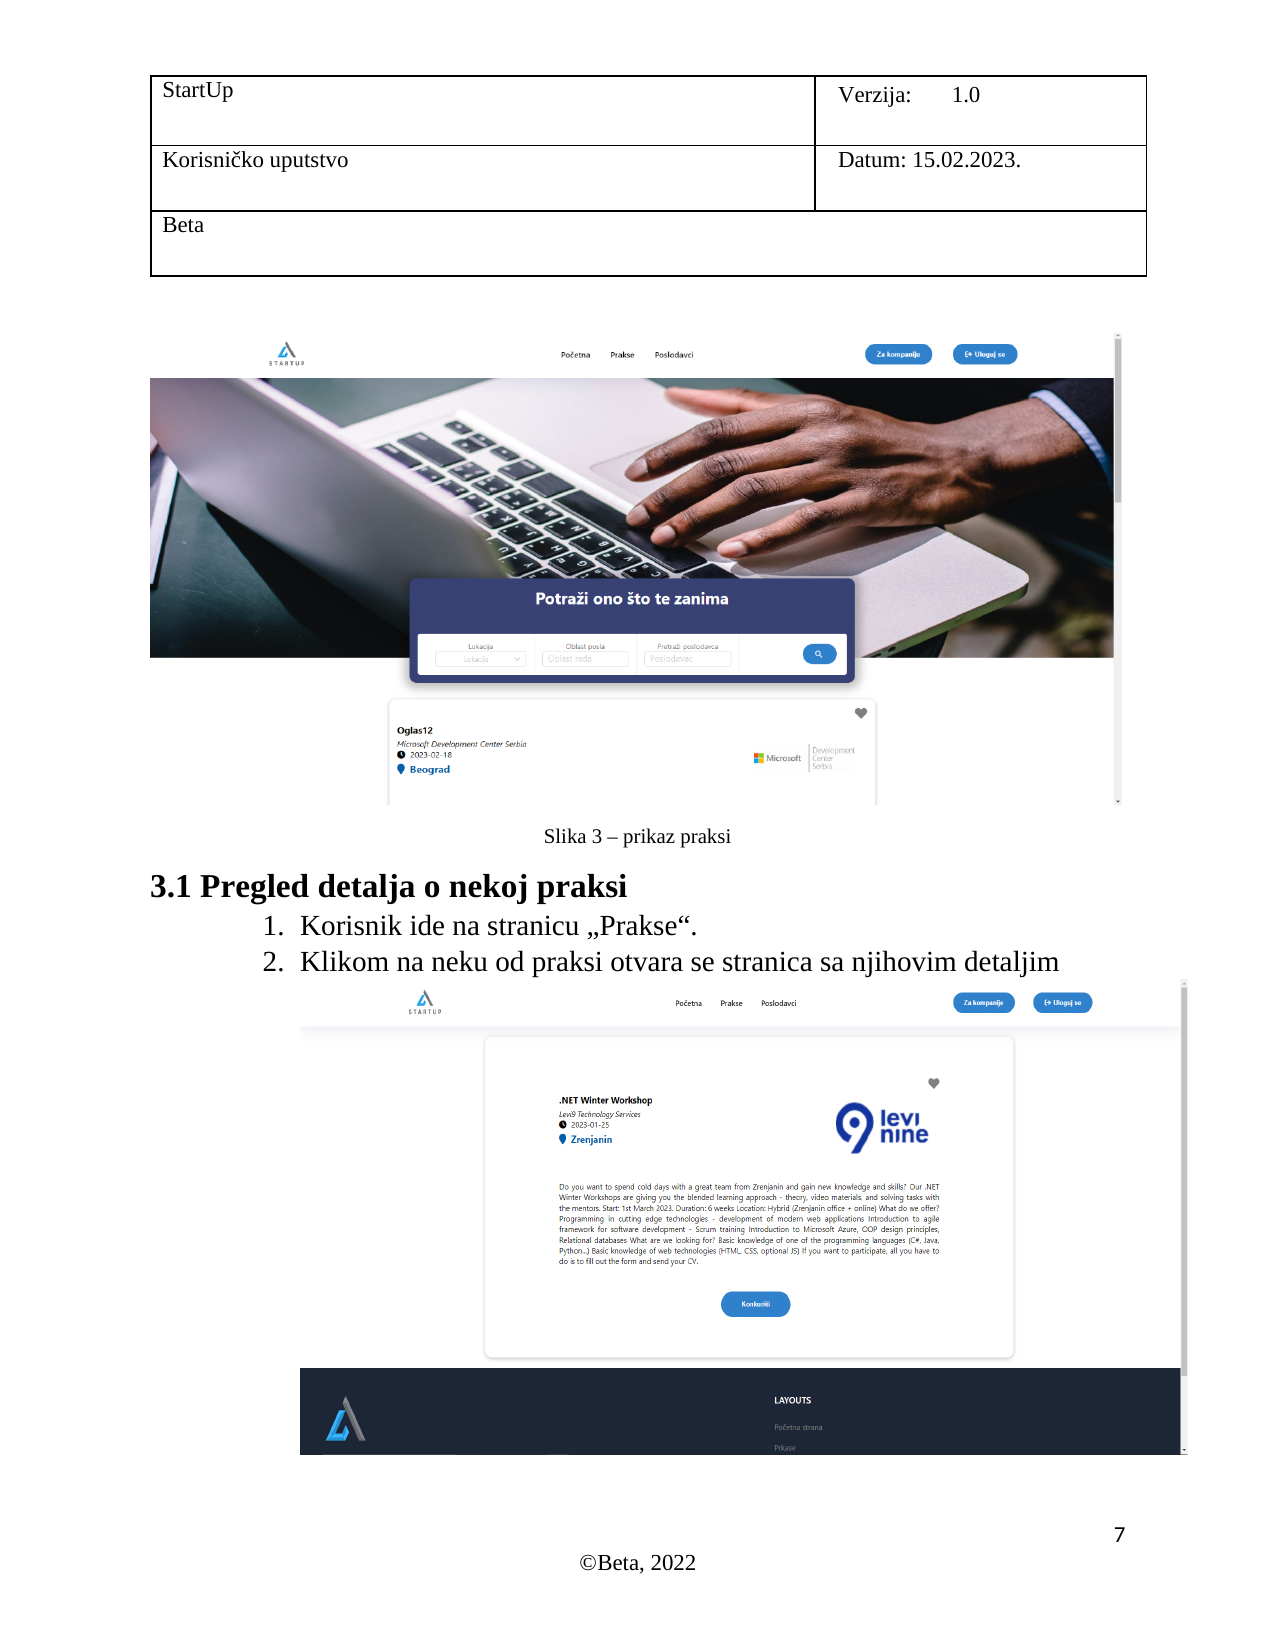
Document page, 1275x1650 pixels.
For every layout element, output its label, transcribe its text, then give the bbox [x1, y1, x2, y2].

list Korisnik ide na stranicu „Prakse“. [262, 908, 1125, 941]
picture [150, 333, 1122, 805]
subtitle 3.1 Pregled detalja o nekoj praksi [150, 866, 1125, 905]
text Slika 3 – prikaz praksi [150, 824, 1125, 848]
picture [300, 979, 1188, 1455]
